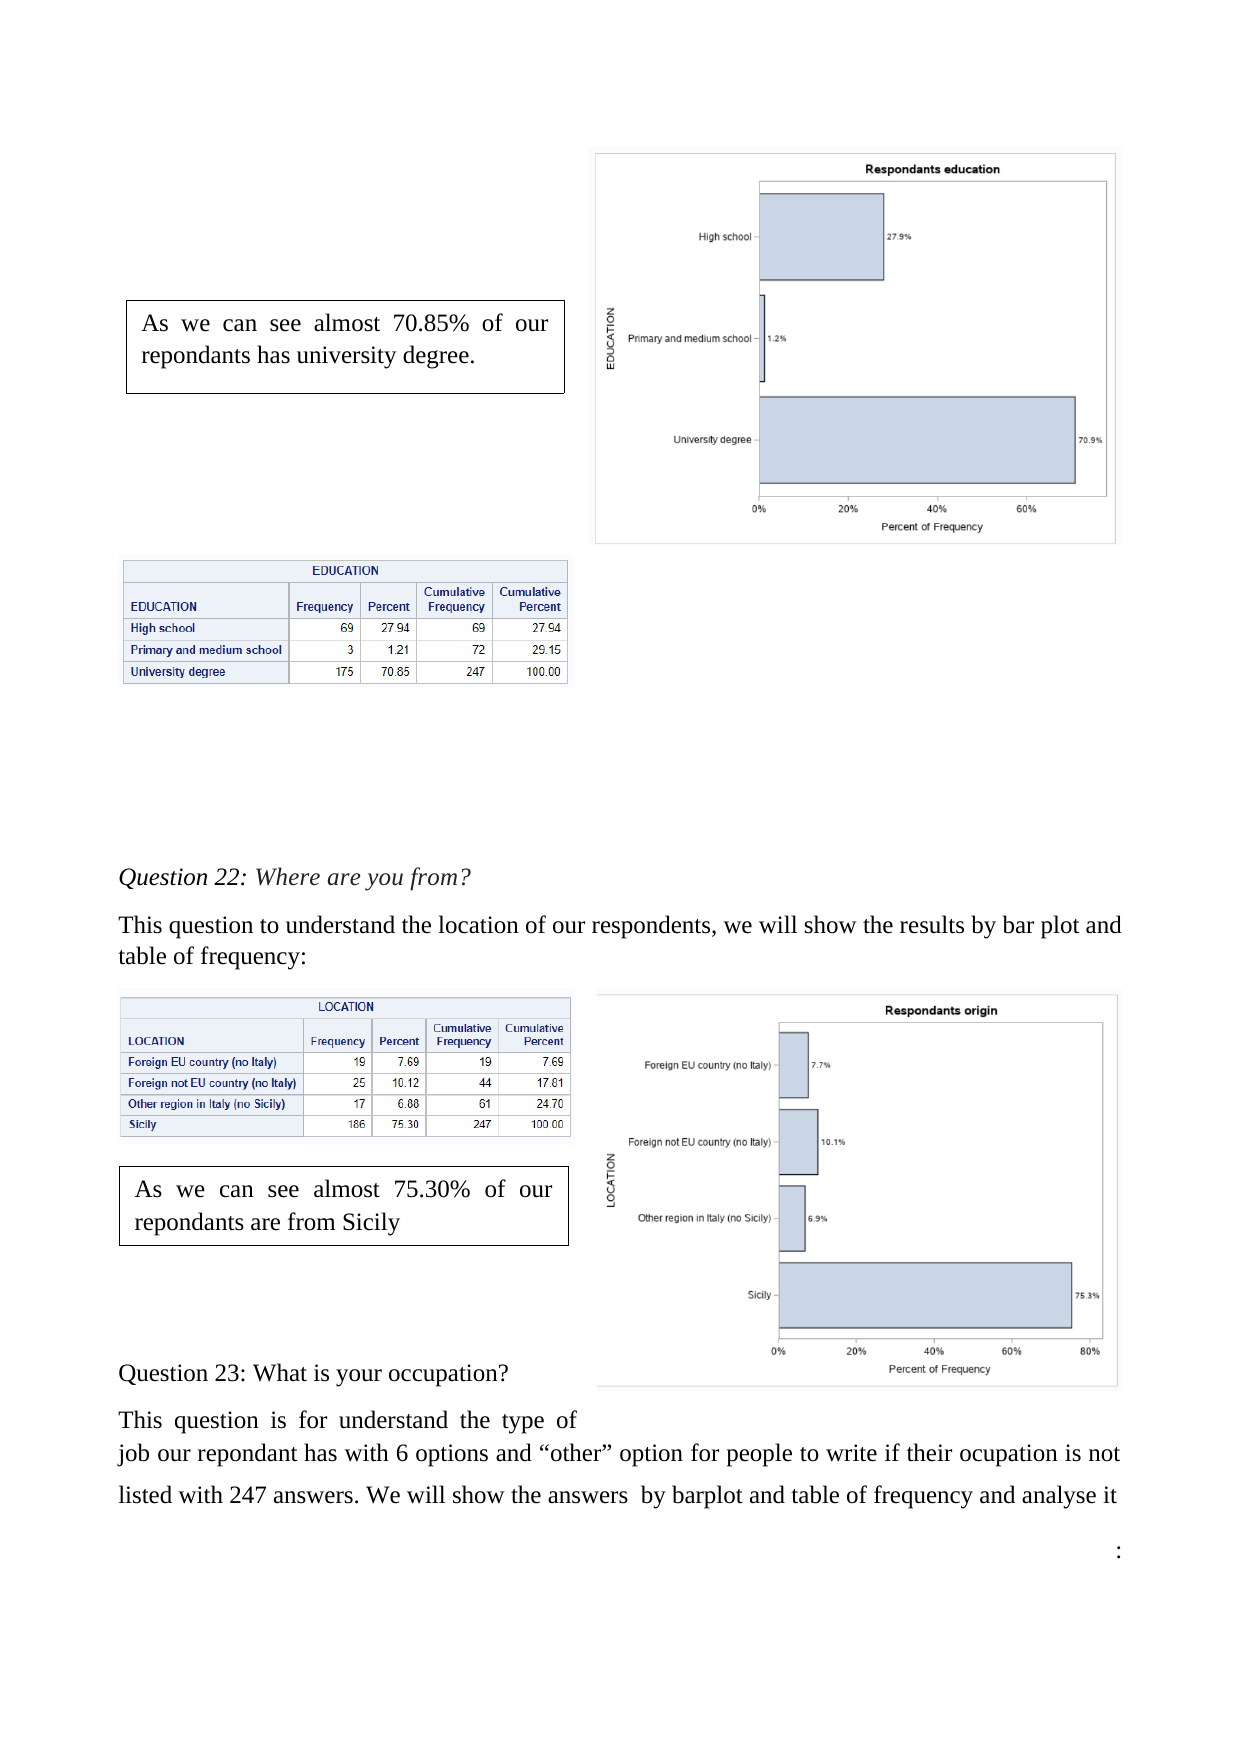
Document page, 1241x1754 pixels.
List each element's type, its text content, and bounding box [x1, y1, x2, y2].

text This question to understand the location of our respondents, we will show the results by bar plot and table of frequency: [118, 910, 1122, 970]
picture [588, 147, 1123, 546]
picture [596, 989, 1123, 1391]
picture [118, 555, 574, 687]
text Question 23: What is your occupation? [118, 1358, 596, 1386]
text Question 22: Where are you from? [118, 862, 1122, 891]
picture [118, 988, 575, 1145]
text This question is for understand the type of job our repondant has with 6 options and “other” option for people to write if their ocupation is not listed with 247 answers. We will show the answers by barplot and table of frequency and analyse it [118, 1405, 1122, 1512]
text : [118, 1535, 1122, 1563]
